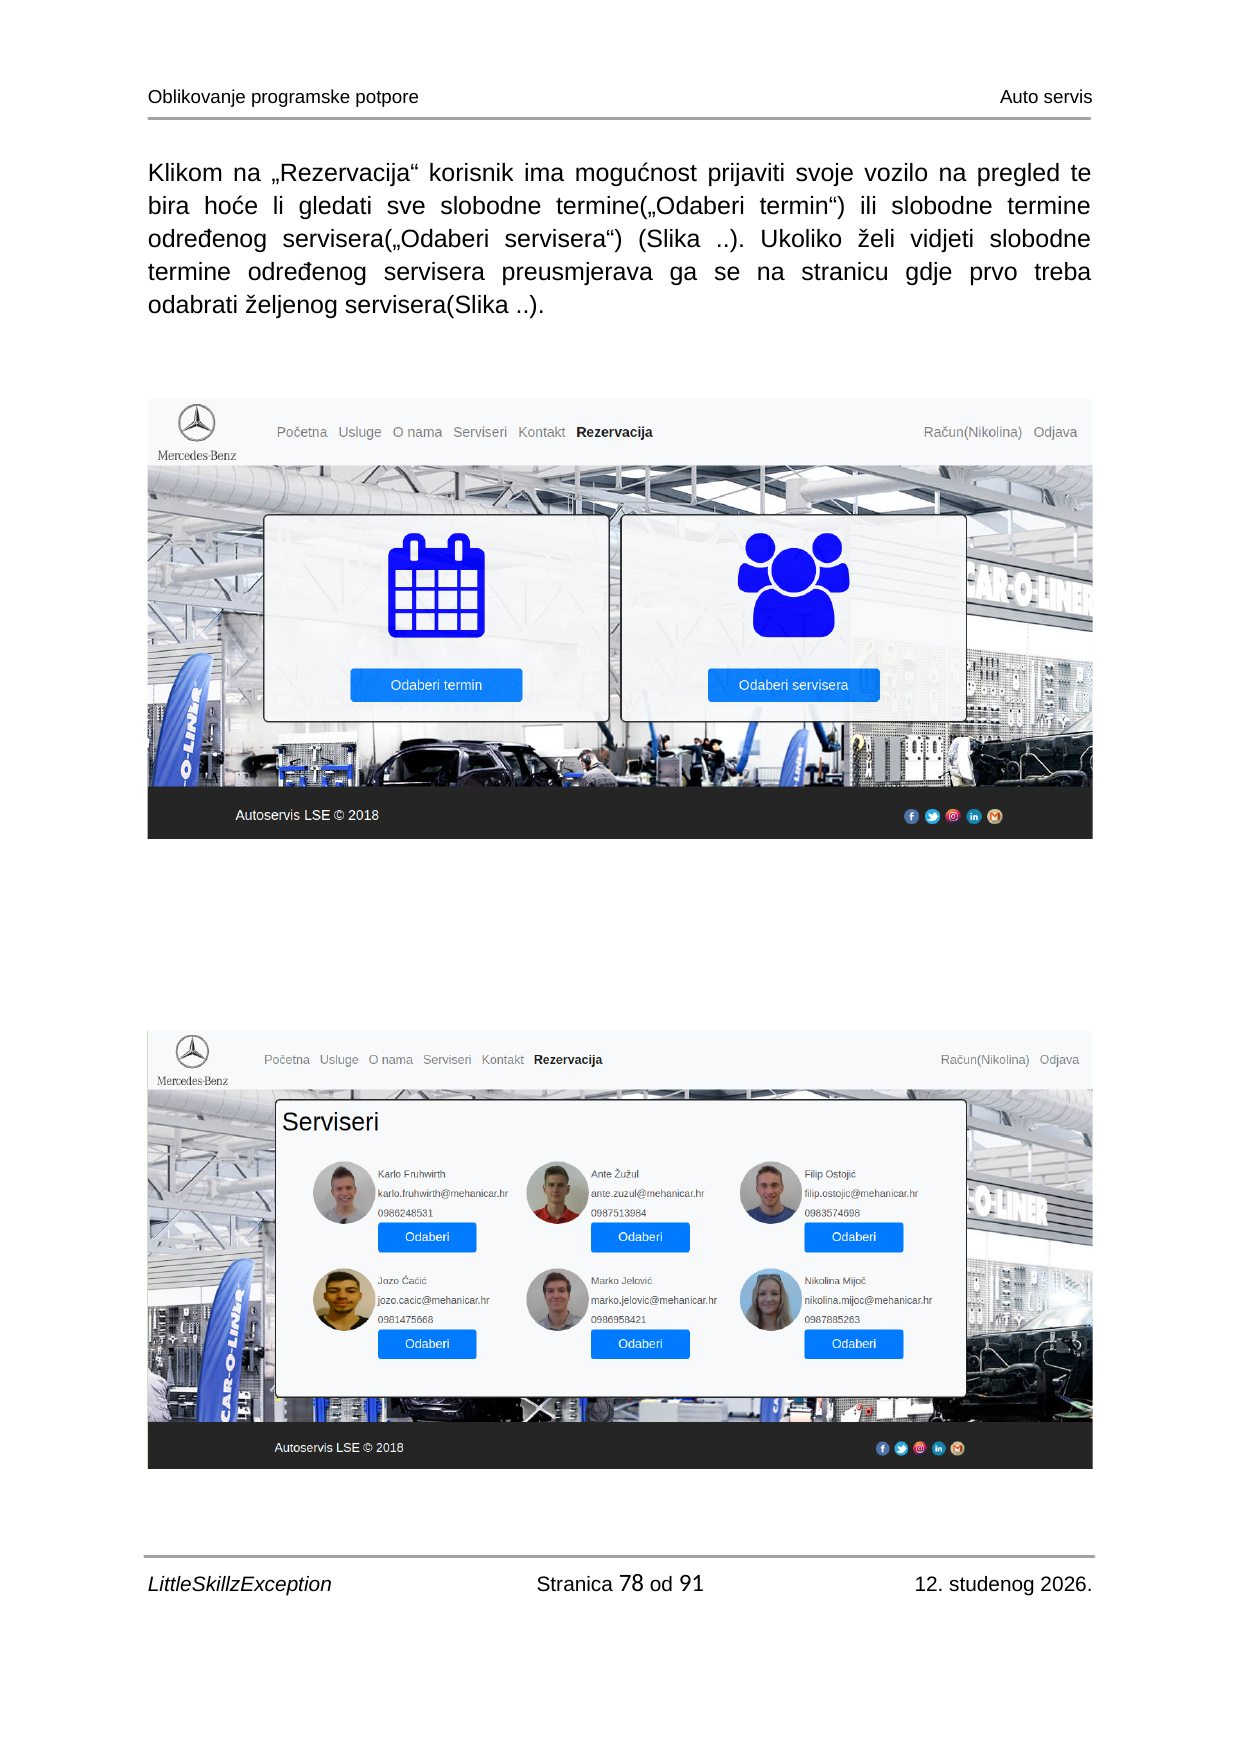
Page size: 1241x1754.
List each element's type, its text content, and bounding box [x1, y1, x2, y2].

picture [147, 1031, 1093, 1469]
text Klikom na „Rezervacija“ korisnik ima mogućnost prijaviti svoje vozilo na pregled te bira hoće li gledati sve slobodne termine(„Odaberi termin“) ili slobodne termine određenog servisera(„Odaberi servisera“) (Slika ..). Ukoliko želi vidjeti slobodne termine određenog servisera preusmjerava ga se na stranicu gdje prvo treba odabrati željenog servisera(Slika ..). [148, 158, 1093, 319]
picture [147, 399, 1093, 839]
